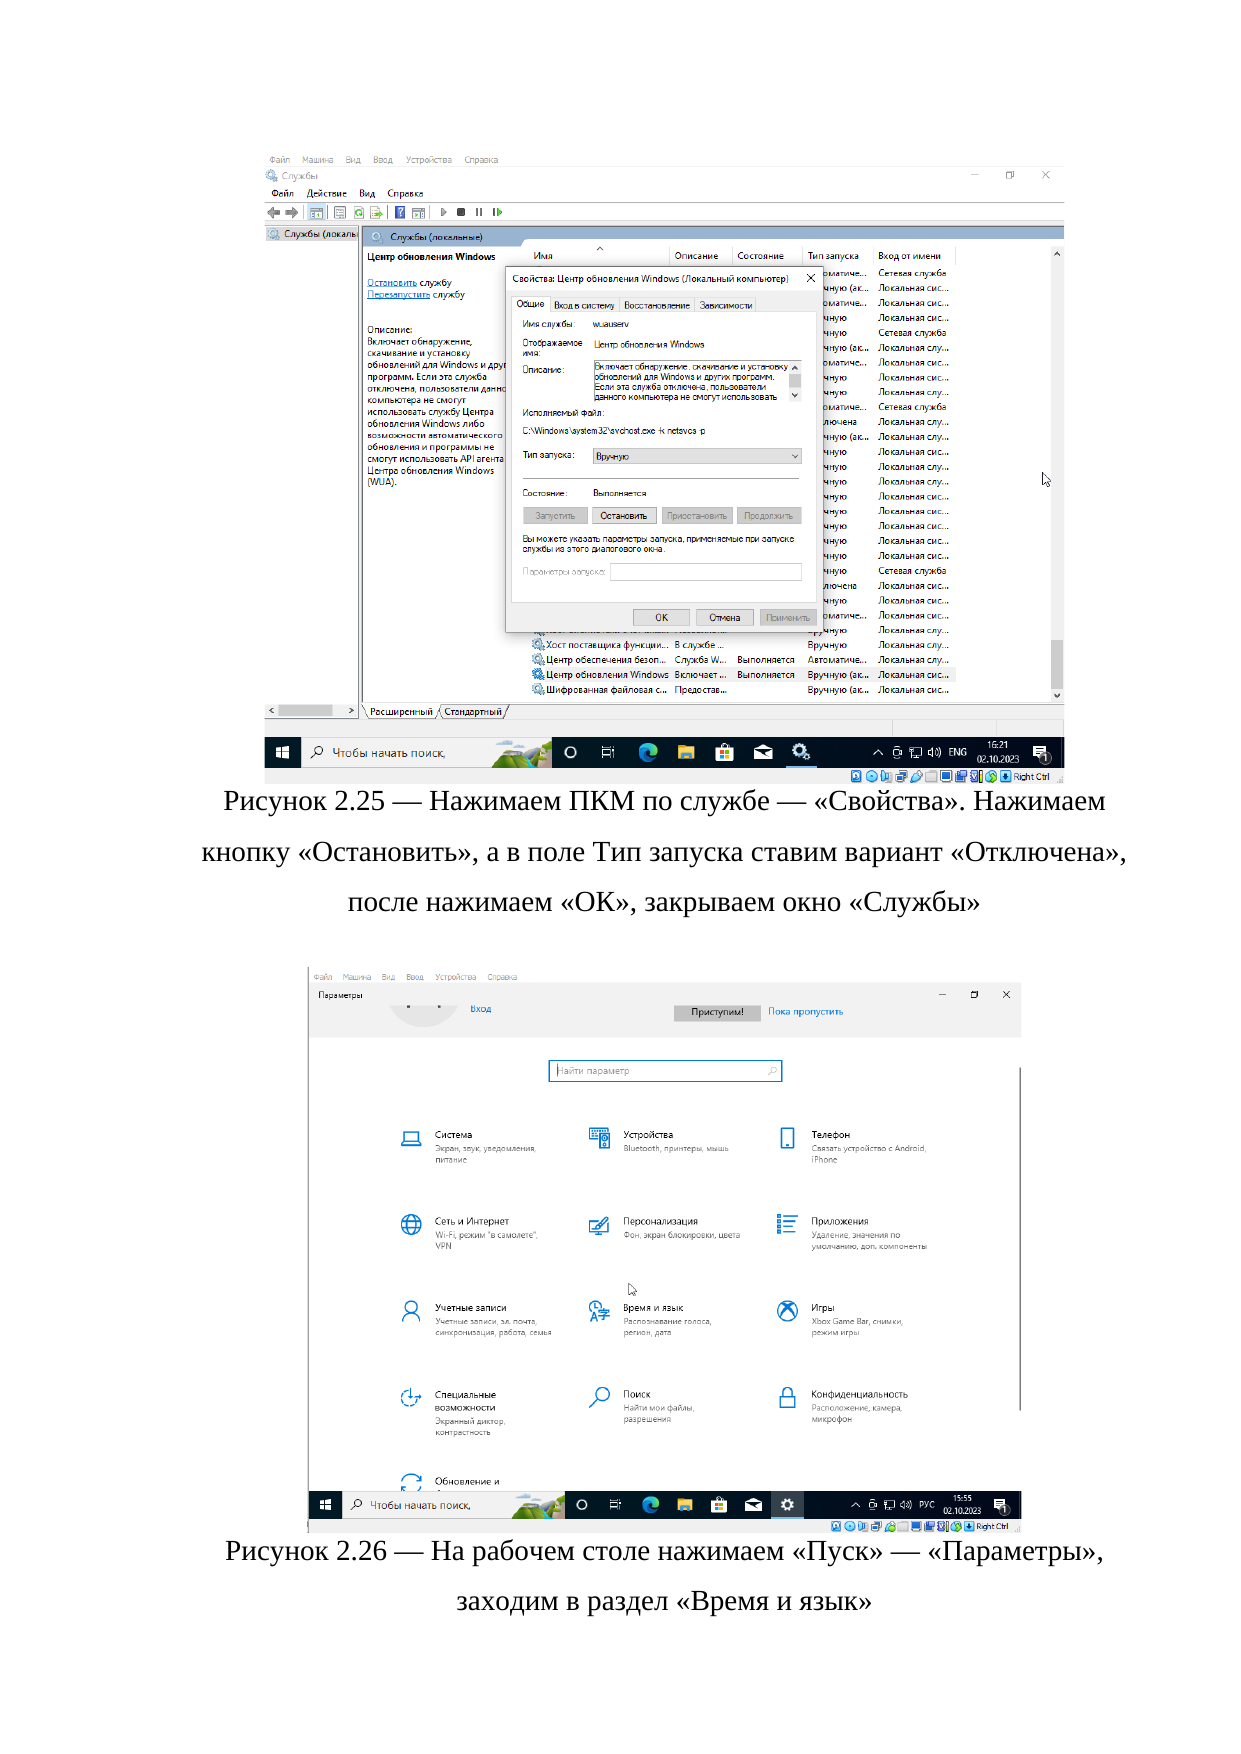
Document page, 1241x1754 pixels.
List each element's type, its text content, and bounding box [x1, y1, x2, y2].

text Рисунок 2.26 — На рабочем столе нажимаем «Пуск» — «Параметры», заходим в раздел «Время и язык» [177, 1533, 1152, 1617]
picture [264, 151, 1065, 784]
text Рисунок 2.25 — Нажимаем ПКМ по службе — «Свойства». Нажимаем кнопку «Остановить», а в поле Тип запуска ставим вариант «Отключена», после нажимаем «ОК», закрываем окно «Службы» [177, 783, 1152, 917]
picture [307, 967, 1022, 1533]
